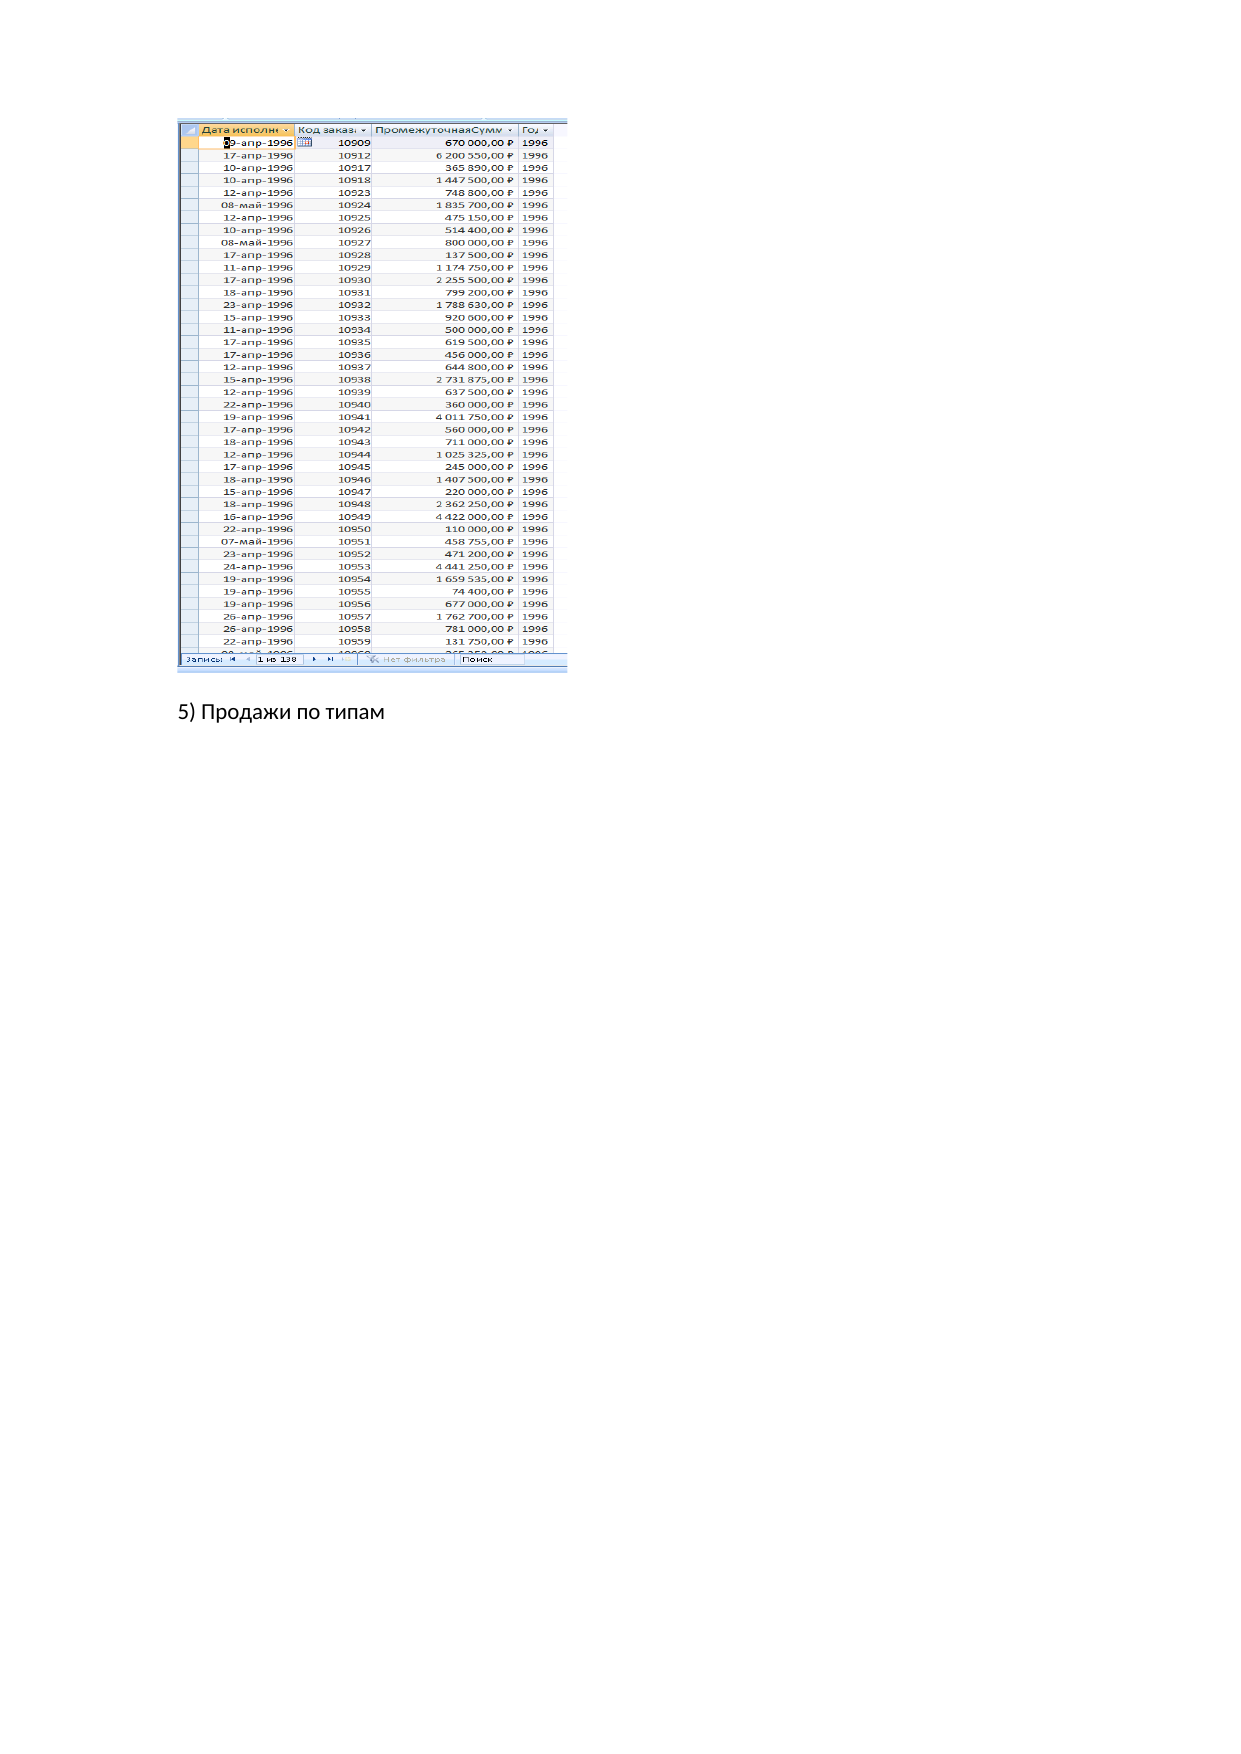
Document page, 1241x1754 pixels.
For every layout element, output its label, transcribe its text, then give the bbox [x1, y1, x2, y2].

picture [177, 118, 568, 673]
text 5) Продажи по типам [177, 697, 1152, 726]
